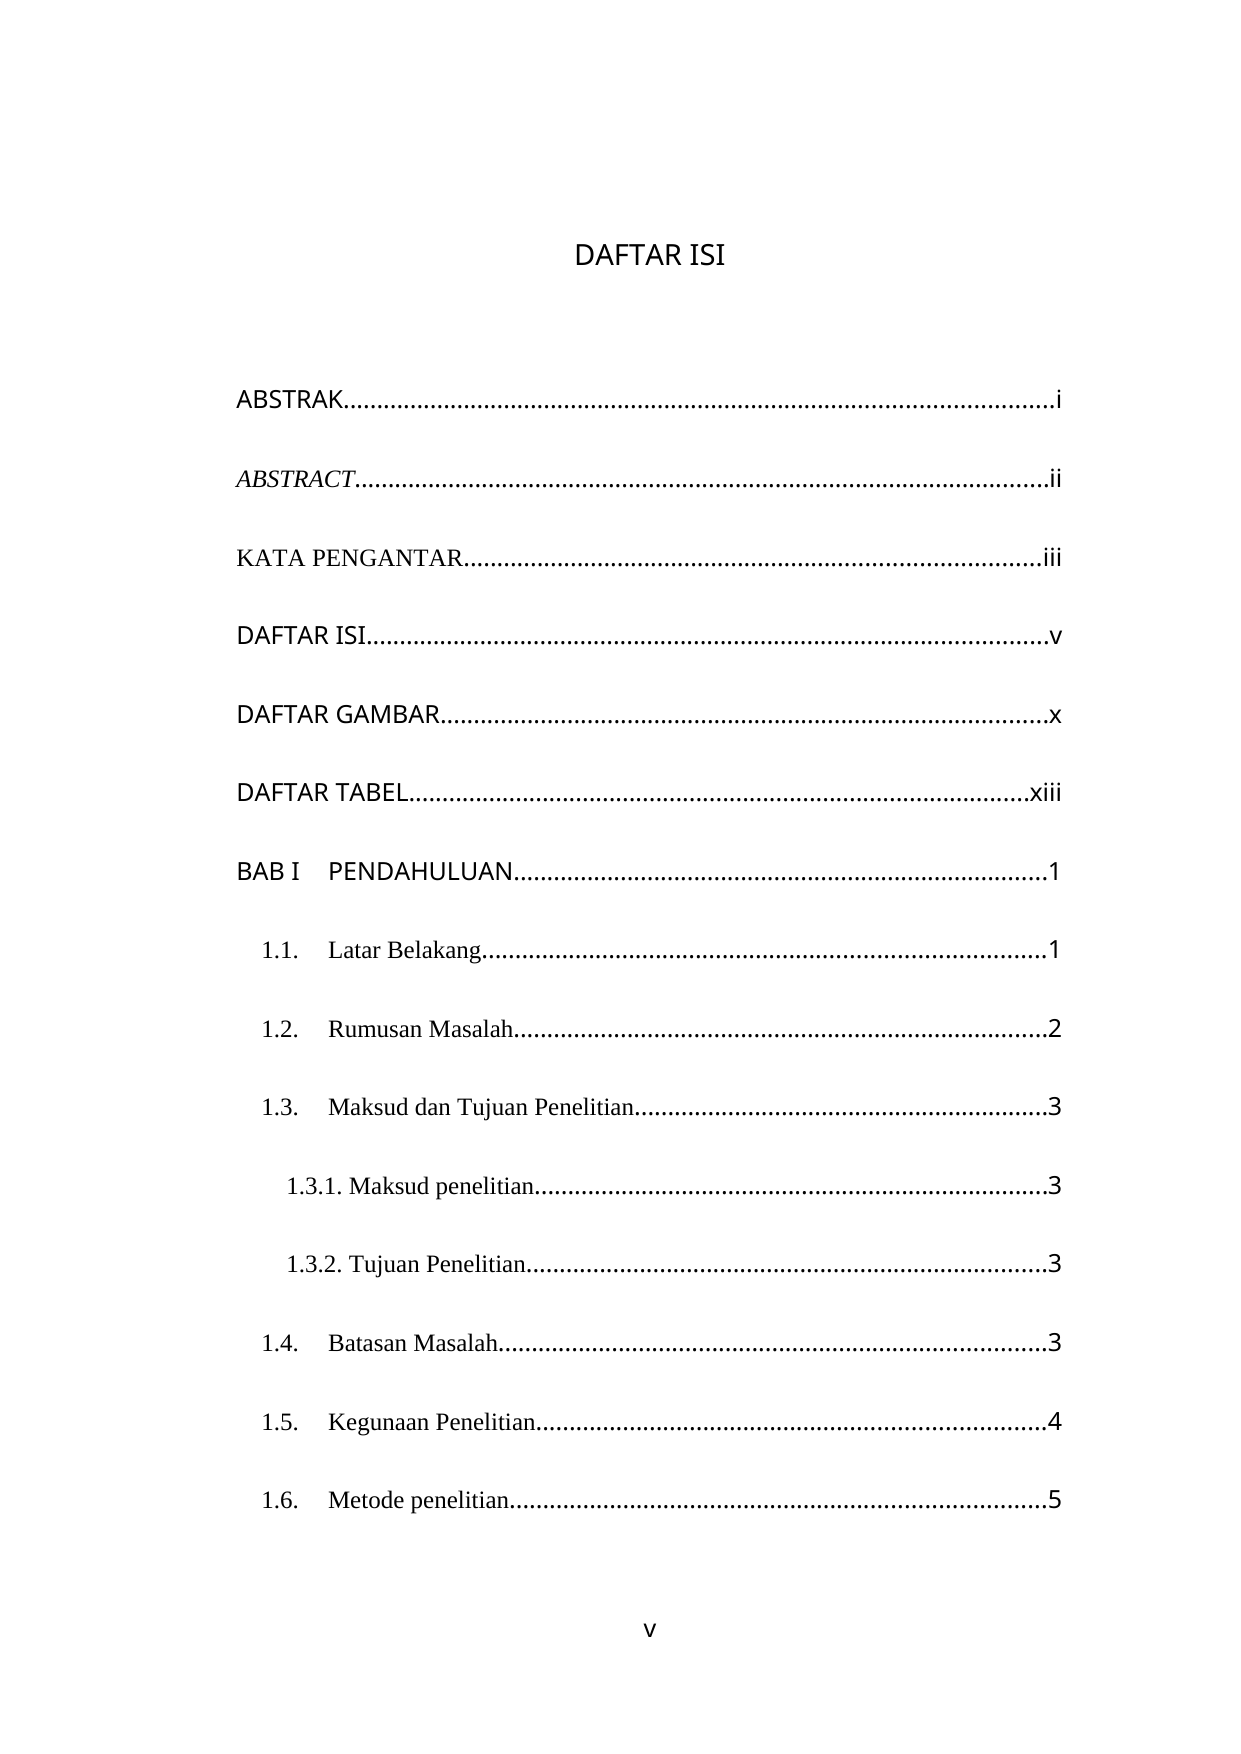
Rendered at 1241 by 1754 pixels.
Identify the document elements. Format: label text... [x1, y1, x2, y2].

subtitle DAFTAR ISI [236, 235, 1063, 274]
